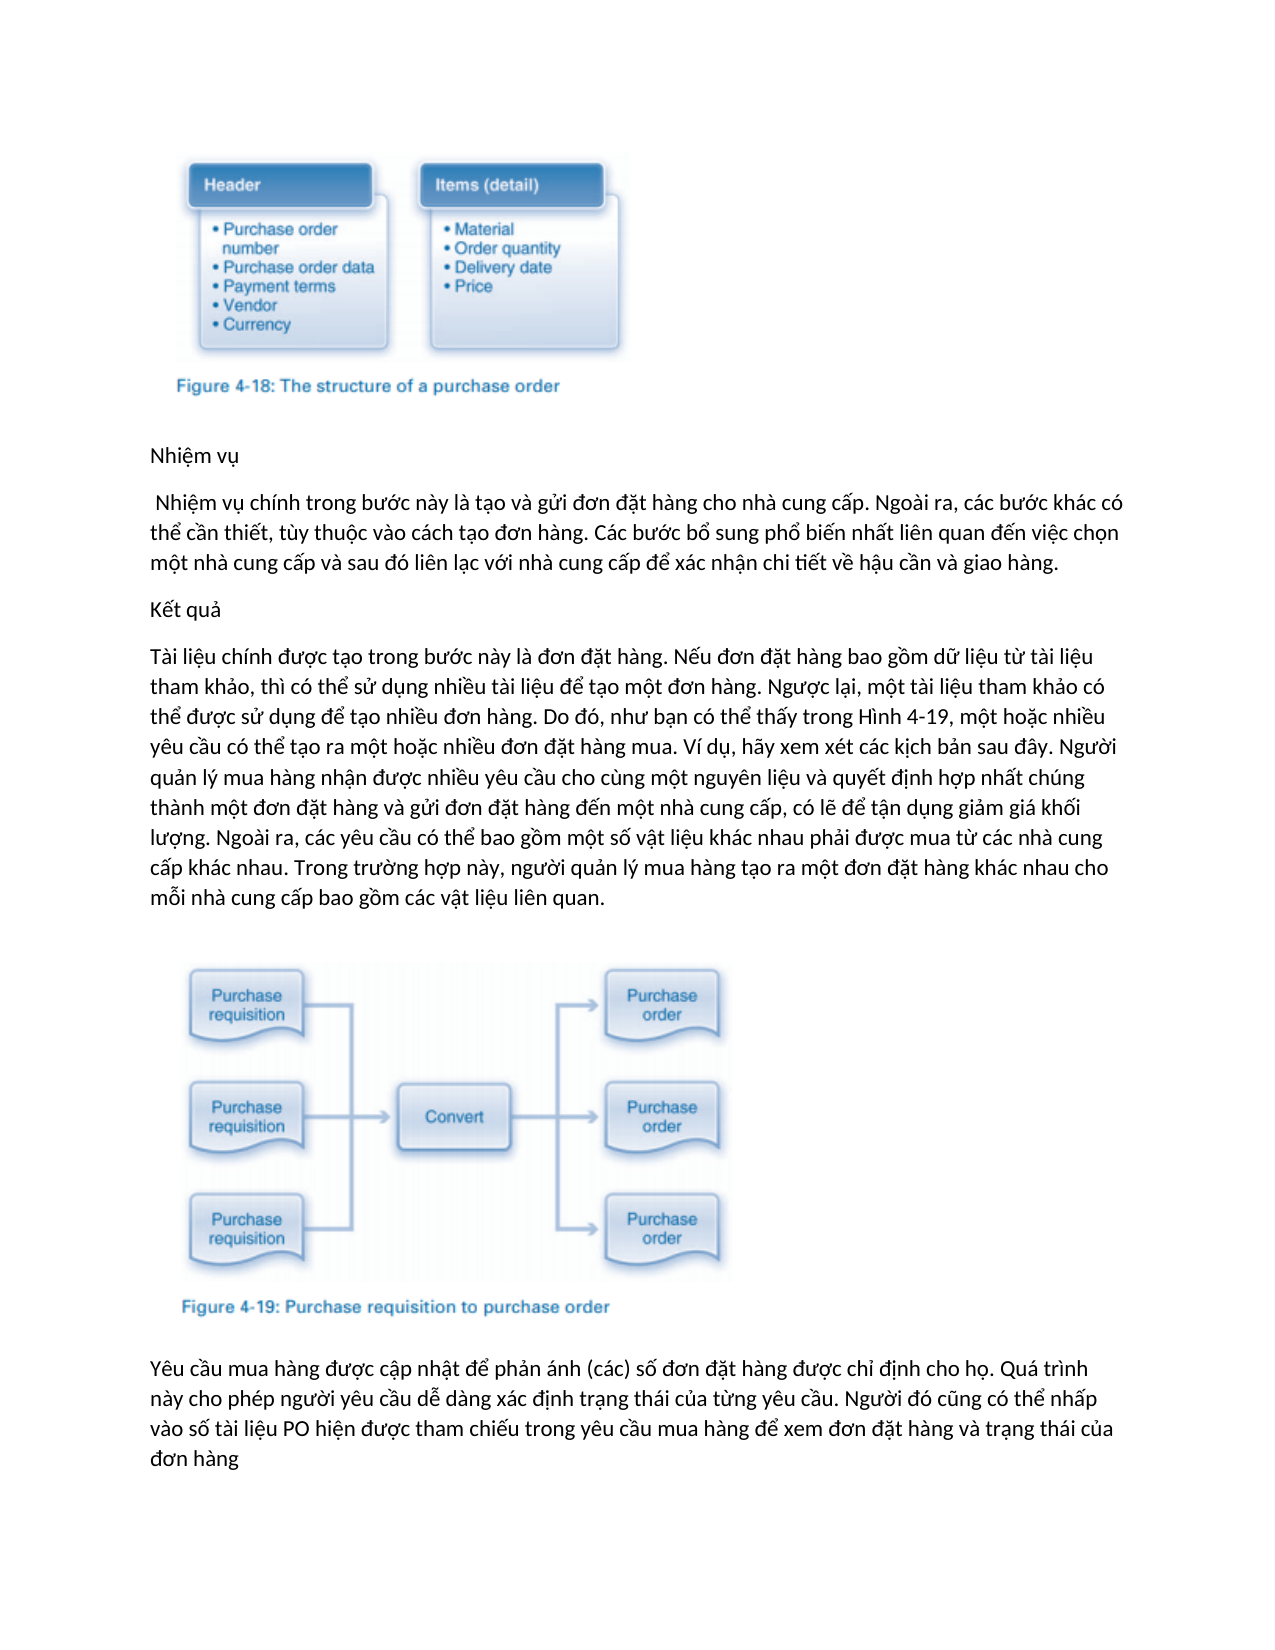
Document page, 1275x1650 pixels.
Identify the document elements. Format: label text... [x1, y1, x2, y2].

text Nhiệm vụ [150, 441, 1125, 469]
text Yêu cầu mua hàng được cập nhật để phản ánh (các) số đơn đặt hàng được chỉ định cho họ. Quá trình này cho phép người yêu cầu dễ dàng xác định trạng thái của từng yêu cầu. Người đó cũng có thể nhấp vào số tài liệu PO hiện được tham chiếu trong yêu cầu mua hàng để xem đơn đặt hàng và trạng thái của đơn hàng [150, 1354, 1125, 1472]
picture [150, 150, 654, 422]
text Kết quả [150, 595, 1125, 623]
text Tài liệu chính được tạo trong bước này là đơn đặt hàng. Nếu đơn đặt hàng bao gồm dữ liệu từ tài liệu tham khảo, thì có thể sử dụng nhiều tài liệu để tạo một đơn hàng. Ngược lại, một tài liệu tham khảo có thể được sử dụng để tạo nhiều đơn hàng. Do đó, như bạn có thể thấy trong Hình 4-19, một hoặc nhiều yêu cầu có thể tạo ra một hoặc nhiều đơn đặt hàng mua. Ví dụ, hãy xem xét các kịch bản sau đây. Người quản lý mua hàng nhận được nhiều yêu cầu cho cùng một nguyên liệu và quyết định hợp nhất chúng thành một đơn đặt hàng và gửi đơn đặt hàng đến một nhà cung cấp, có lẽ để tận dụng giảm giá khối lượng. Ngoài ra, các yêu cầu có thể bao gồm một số vật liệu khác nhau phải được mua từ các nhà cung cấp khác nhau. Trong trường hợp này, người quản lý mua hàng tạo ra một đơn đặt hàng khác nhau cho mỗi nhà cung cấp bao gồm các vật liệu liên quan. [150, 642, 1125, 911]
text Nhiệm vụ chính trong bước này là tạo và gửi đơn đặt hàng cho nhà cung cấp. Ngoài ra, các bước khác có thể cần thiết, tùy thuộc vào cách tạo đơn hàng. Các bước bổ sung phổ biến nhất liên quan đến việc chọn một nhà cung cấp và sau đó liên lạc với nhà cung cấp để xác nhận chi tiết về hậu cần và giao hàng. [150, 488, 1125, 576]
picture [150, 930, 754, 1335]
